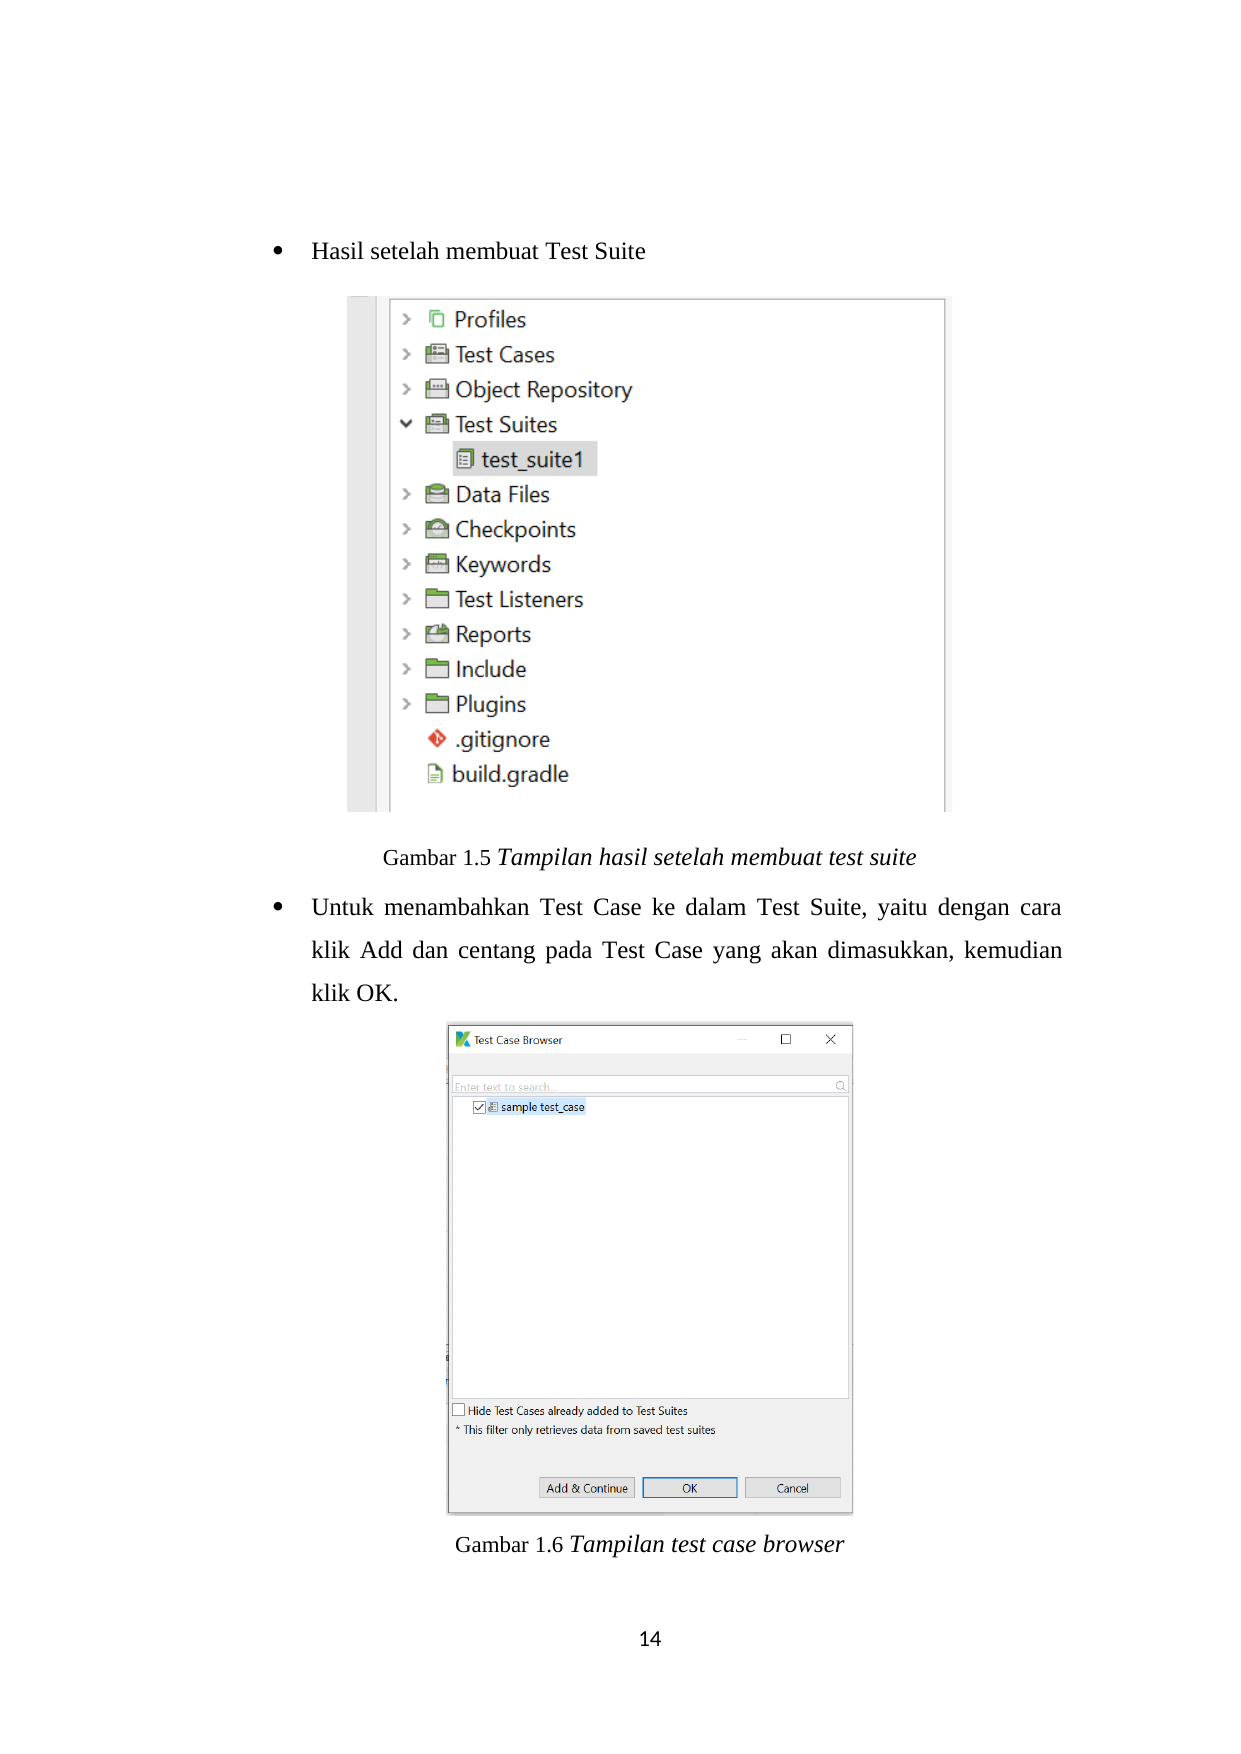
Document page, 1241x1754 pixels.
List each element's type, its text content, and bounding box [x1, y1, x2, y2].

picture [347, 296, 953, 812]
list Hasil setelah membuat Test Suite [274, 236, 1063, 265]
picture [446, 1021, 854, 1516]
list Untuk menambahkan Test Case ke dalam Test Suite, yaitu dengan cara klik Add dan centang pada Test Case yang akan dimasukkan, kemudian klik OK. [274, 892, 1063, 1007]
